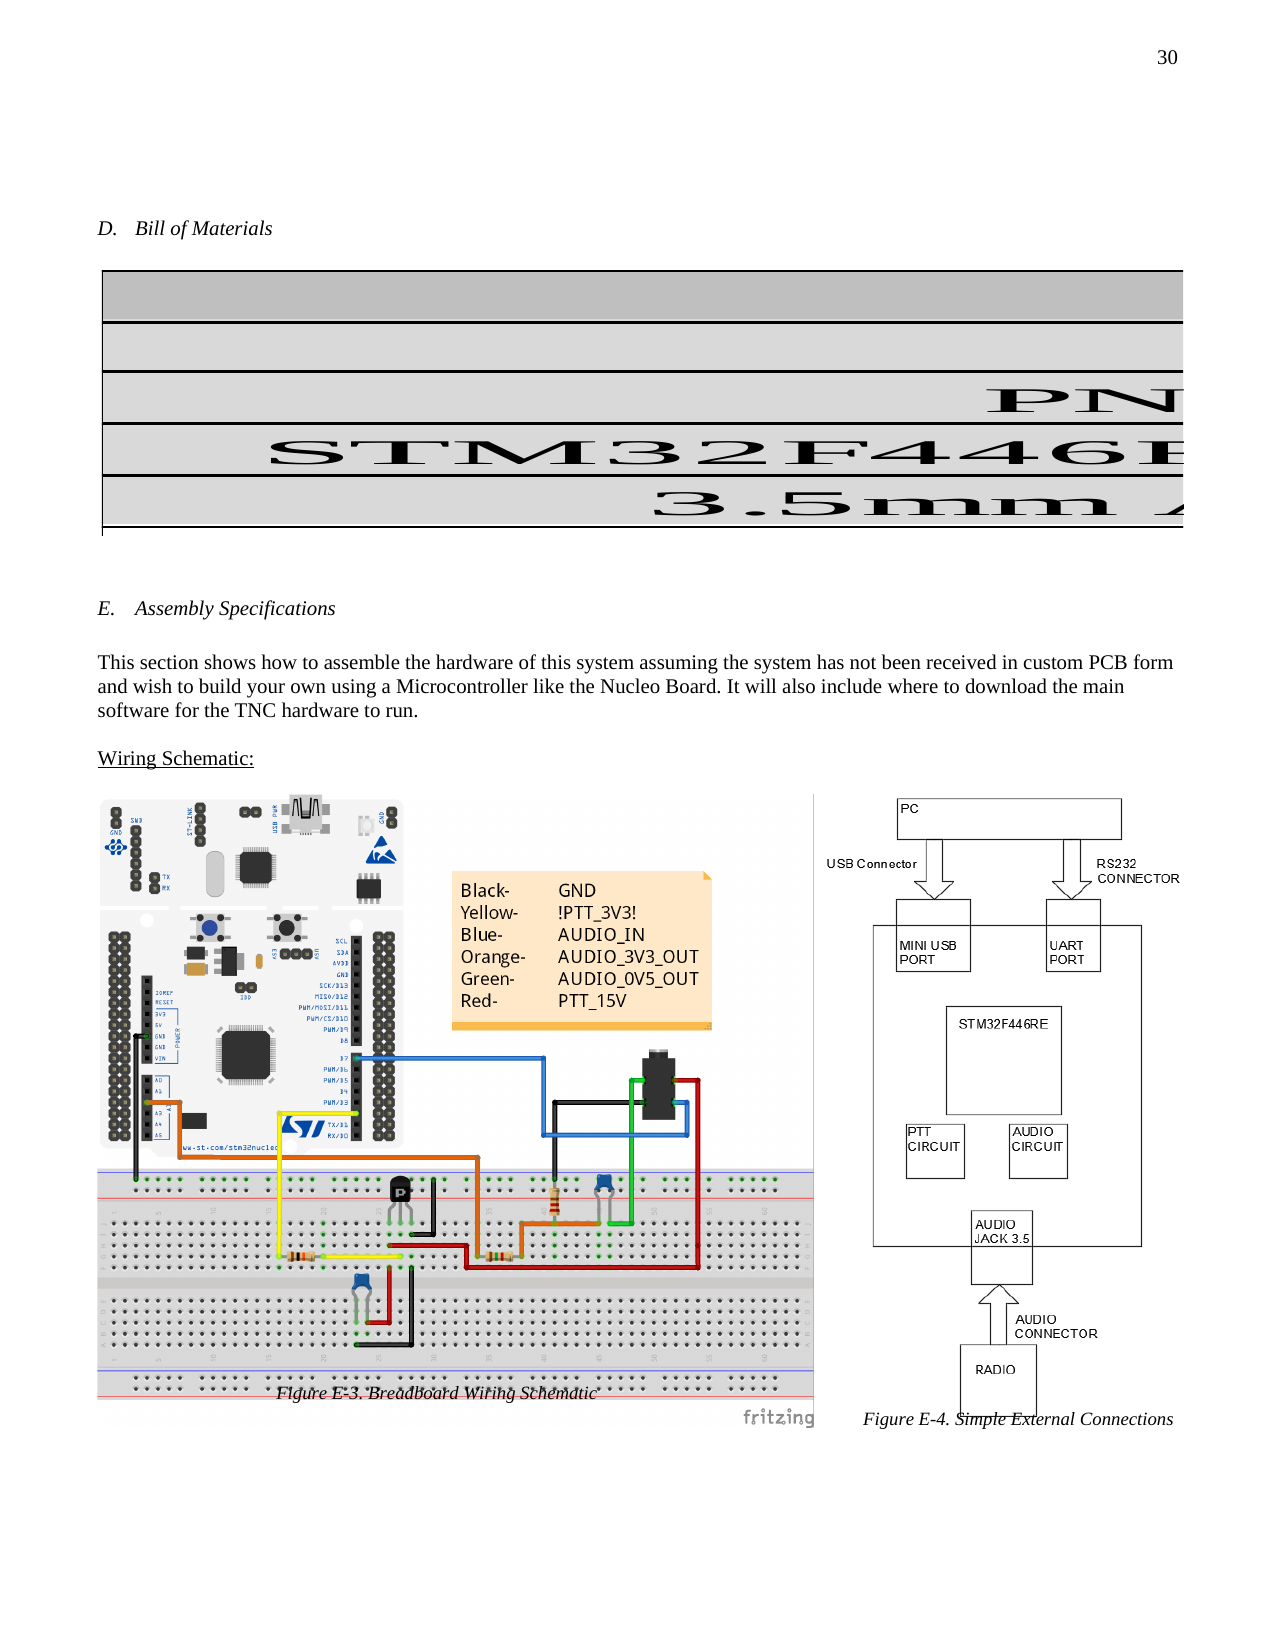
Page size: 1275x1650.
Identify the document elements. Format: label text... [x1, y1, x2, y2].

text This section shows how to assemble the hardware of this system assuming the system has not been received in custom PCB form and wish to build your own using a Microcontroller like the Nucleo Board. It will also include where to download the main software for the TNC hardware to run. [97, 650, 1177, 722]
subtitle Assembly Specifications [97, 596, 1177, 620]
text Wiring Schematic: [97, 746, 1177, 770]
picture [97, 787, 1191, 1428]
subtitle Bill of Materials [97, 216, 622, 240]
